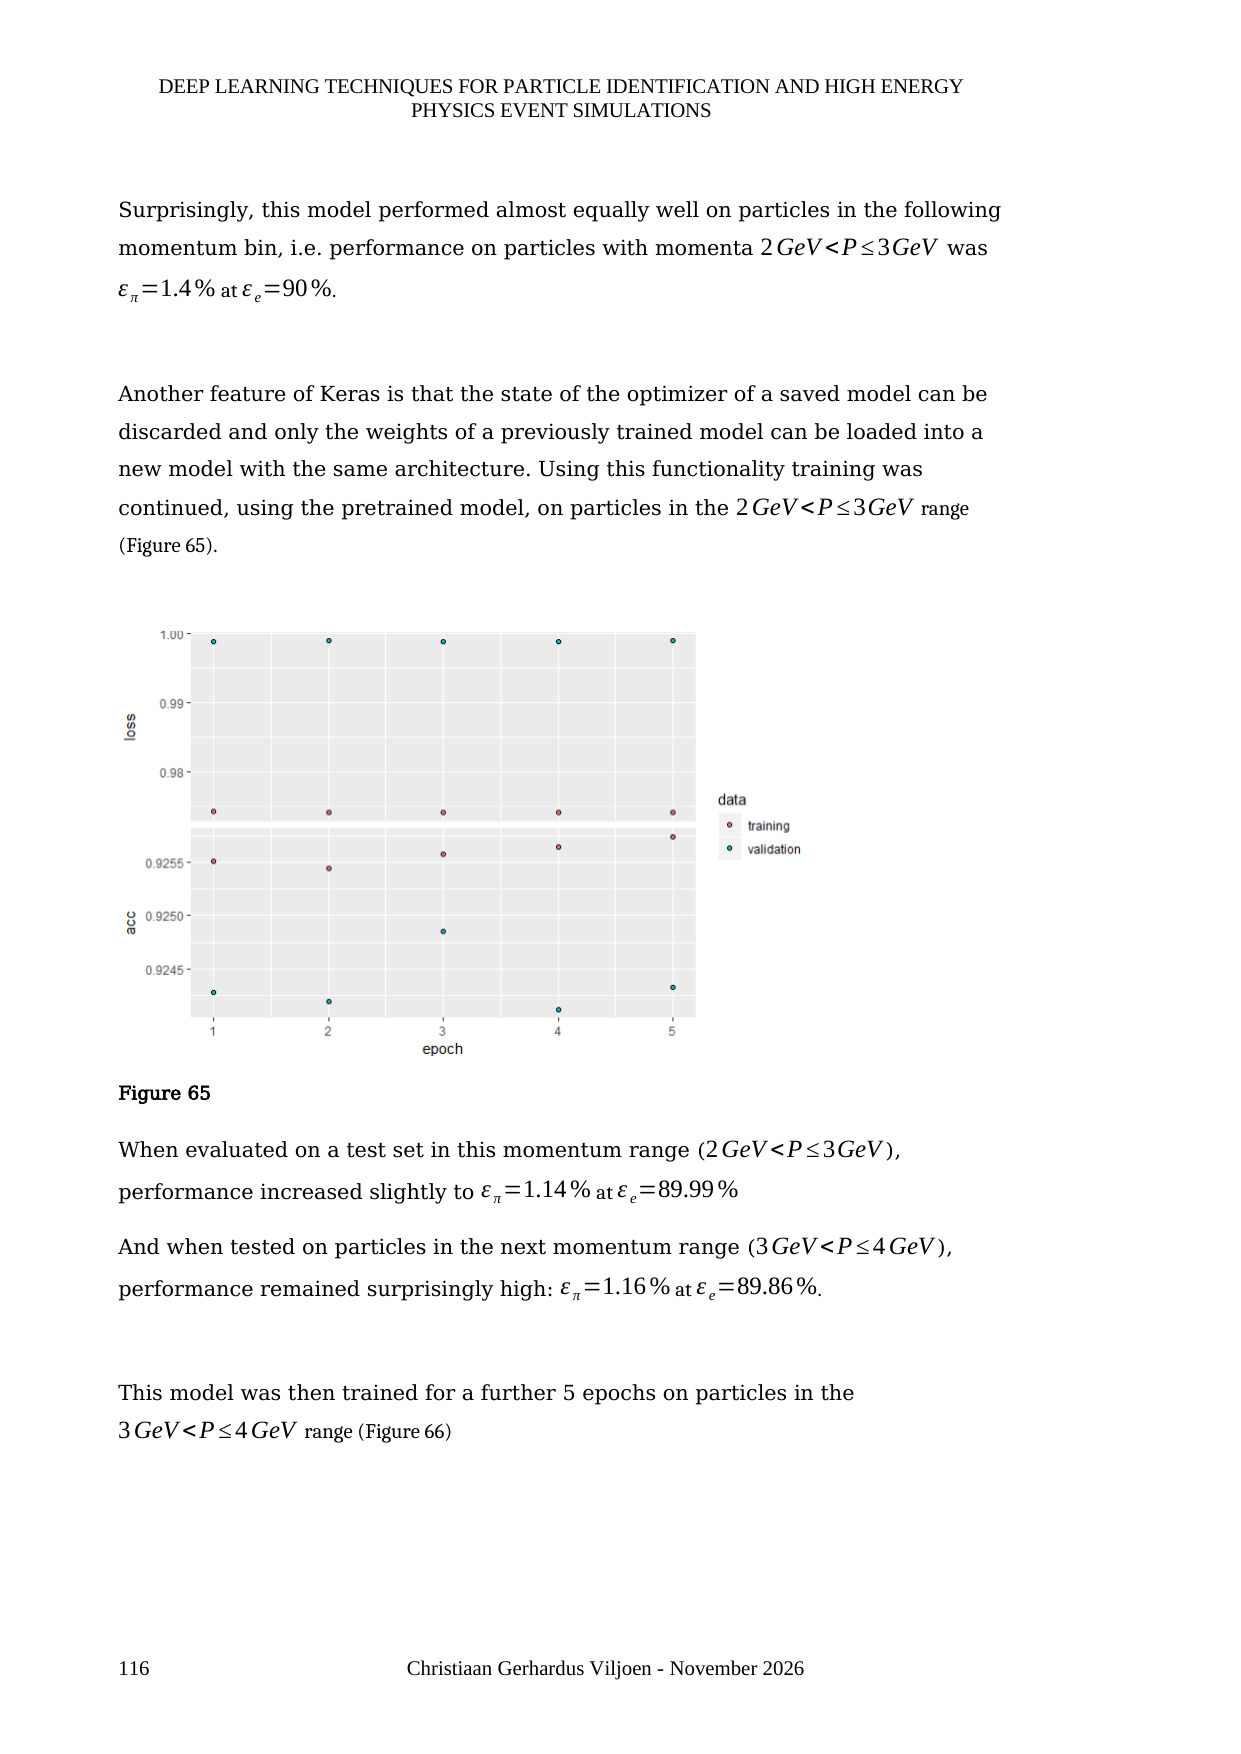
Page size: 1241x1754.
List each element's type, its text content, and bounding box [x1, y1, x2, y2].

picture [118, 631, 805, 1056]
text Surprisingly, this model performed almost equally well on particles in the following momentum bin, i.e. performance on particles with momenta was at . [118, 196, 1004, 307]
text When evaluated on a test set in this momentum range (), performance increased slightly to at [118, 1136, 1004, 1207]
text And when tested on particles in the next momentum range (), performance remained surprisingly high: at . [118, 1232, 1004, 1304]
